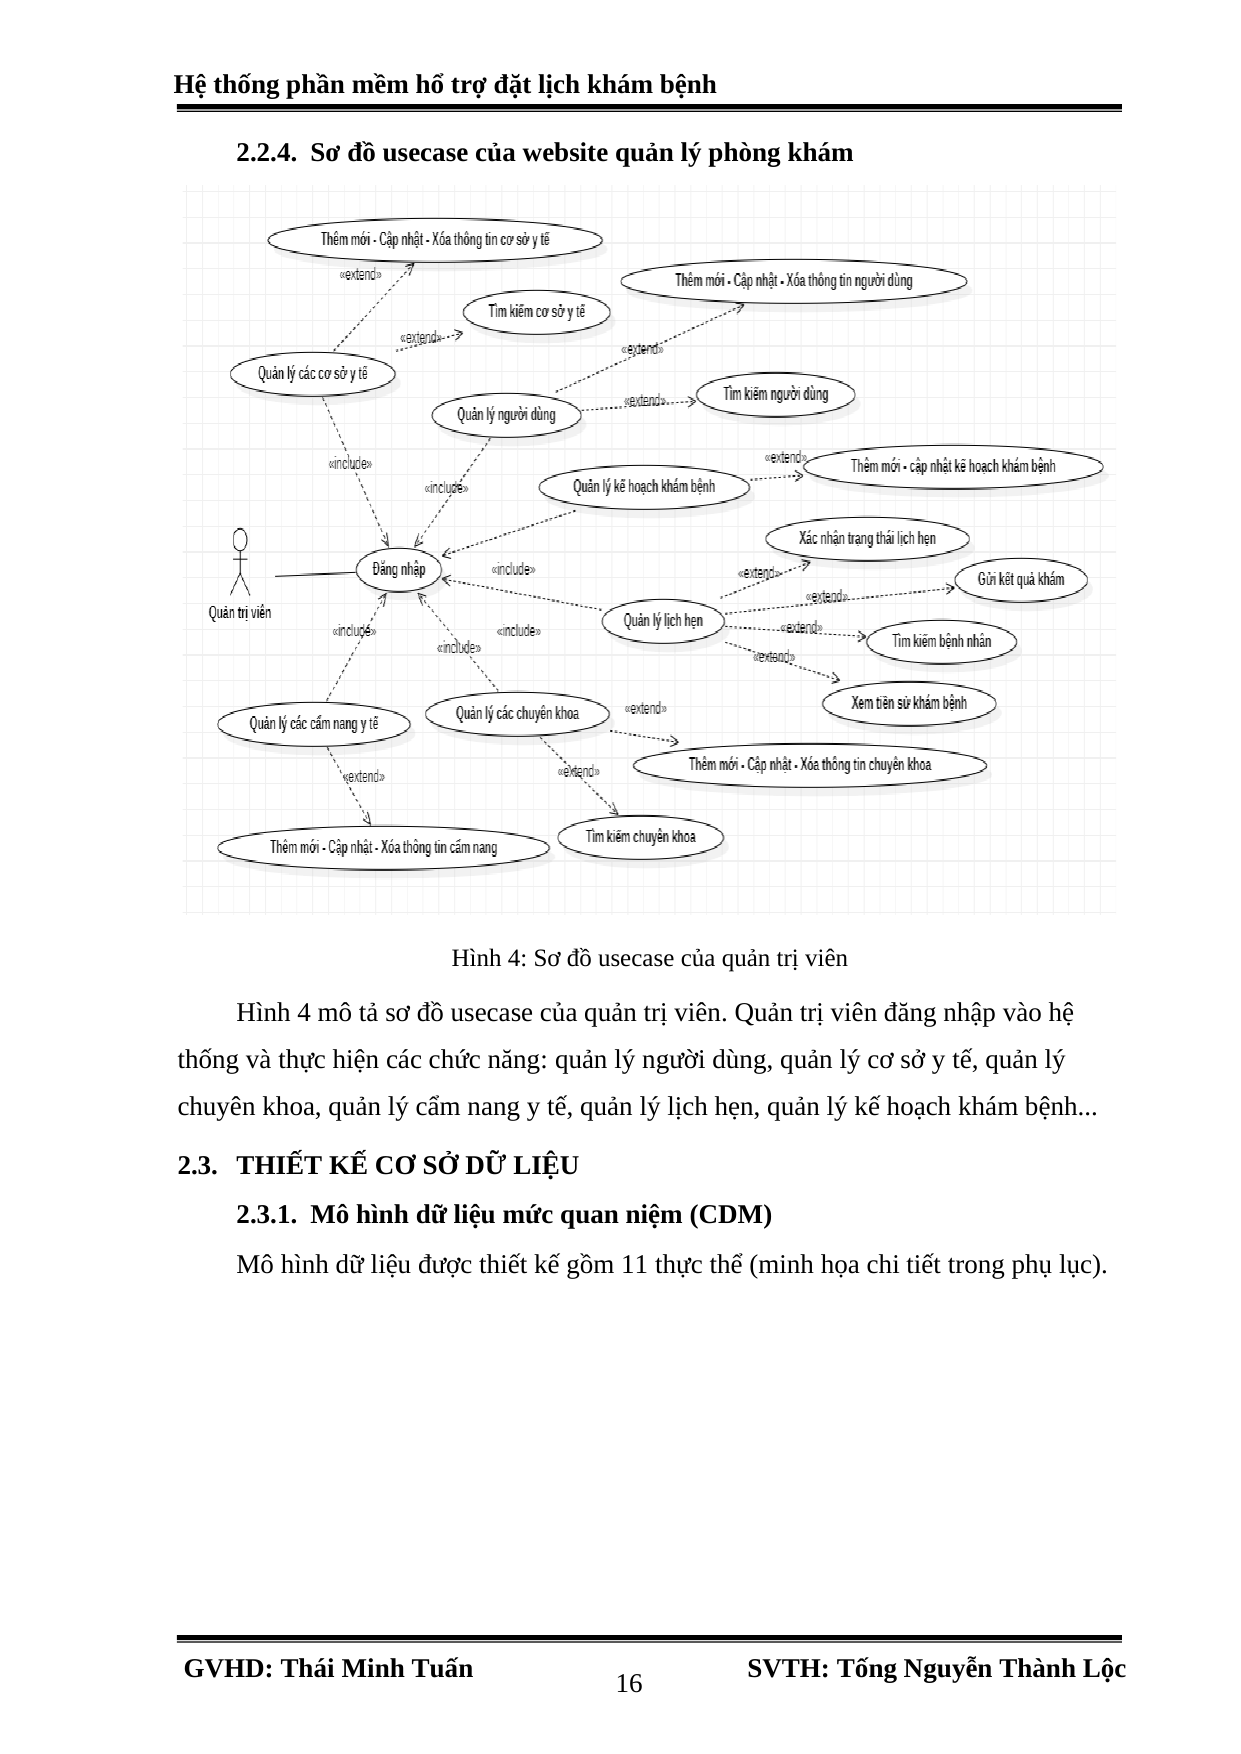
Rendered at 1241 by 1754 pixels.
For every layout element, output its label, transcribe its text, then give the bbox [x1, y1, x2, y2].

subtitle Mô hình dữ liệu mức quan niệm (CDM) [236, 1199, 1122, 1230]
subtitle THIẾT KẾ CƠ SỞ DỮ LIỆU [177, 1149, 1122, 1180]
text Hình 4: Sơ đồ usecase của quản trị viên [177, 943, 1122, 971]
text Hình 4 mô tả sơ đồ usecase của quản trị viên. Quản trị viên đăng nhập vào hệ thống và thực hiện các chức năng: quản lý người dùng, quản lý cơ sở y tế, quản lý chuyên khoa, quản lý cẩm nang y tế, quản lý lịch hẹn, quản lý kế hoạch khám bệnh... [177, 996, 1121, 1121]
subtitle Sơ đồ usecase của website quản lý phòng khám [236, 136, 1122, 167]
text Mô hình dữ liệu được thiết kế gồm 11 thực thể (minh họa chi tiết trong phụ lục). [177, 1248, 1121, 1279]
picture [182, 185, 1117, 915]
